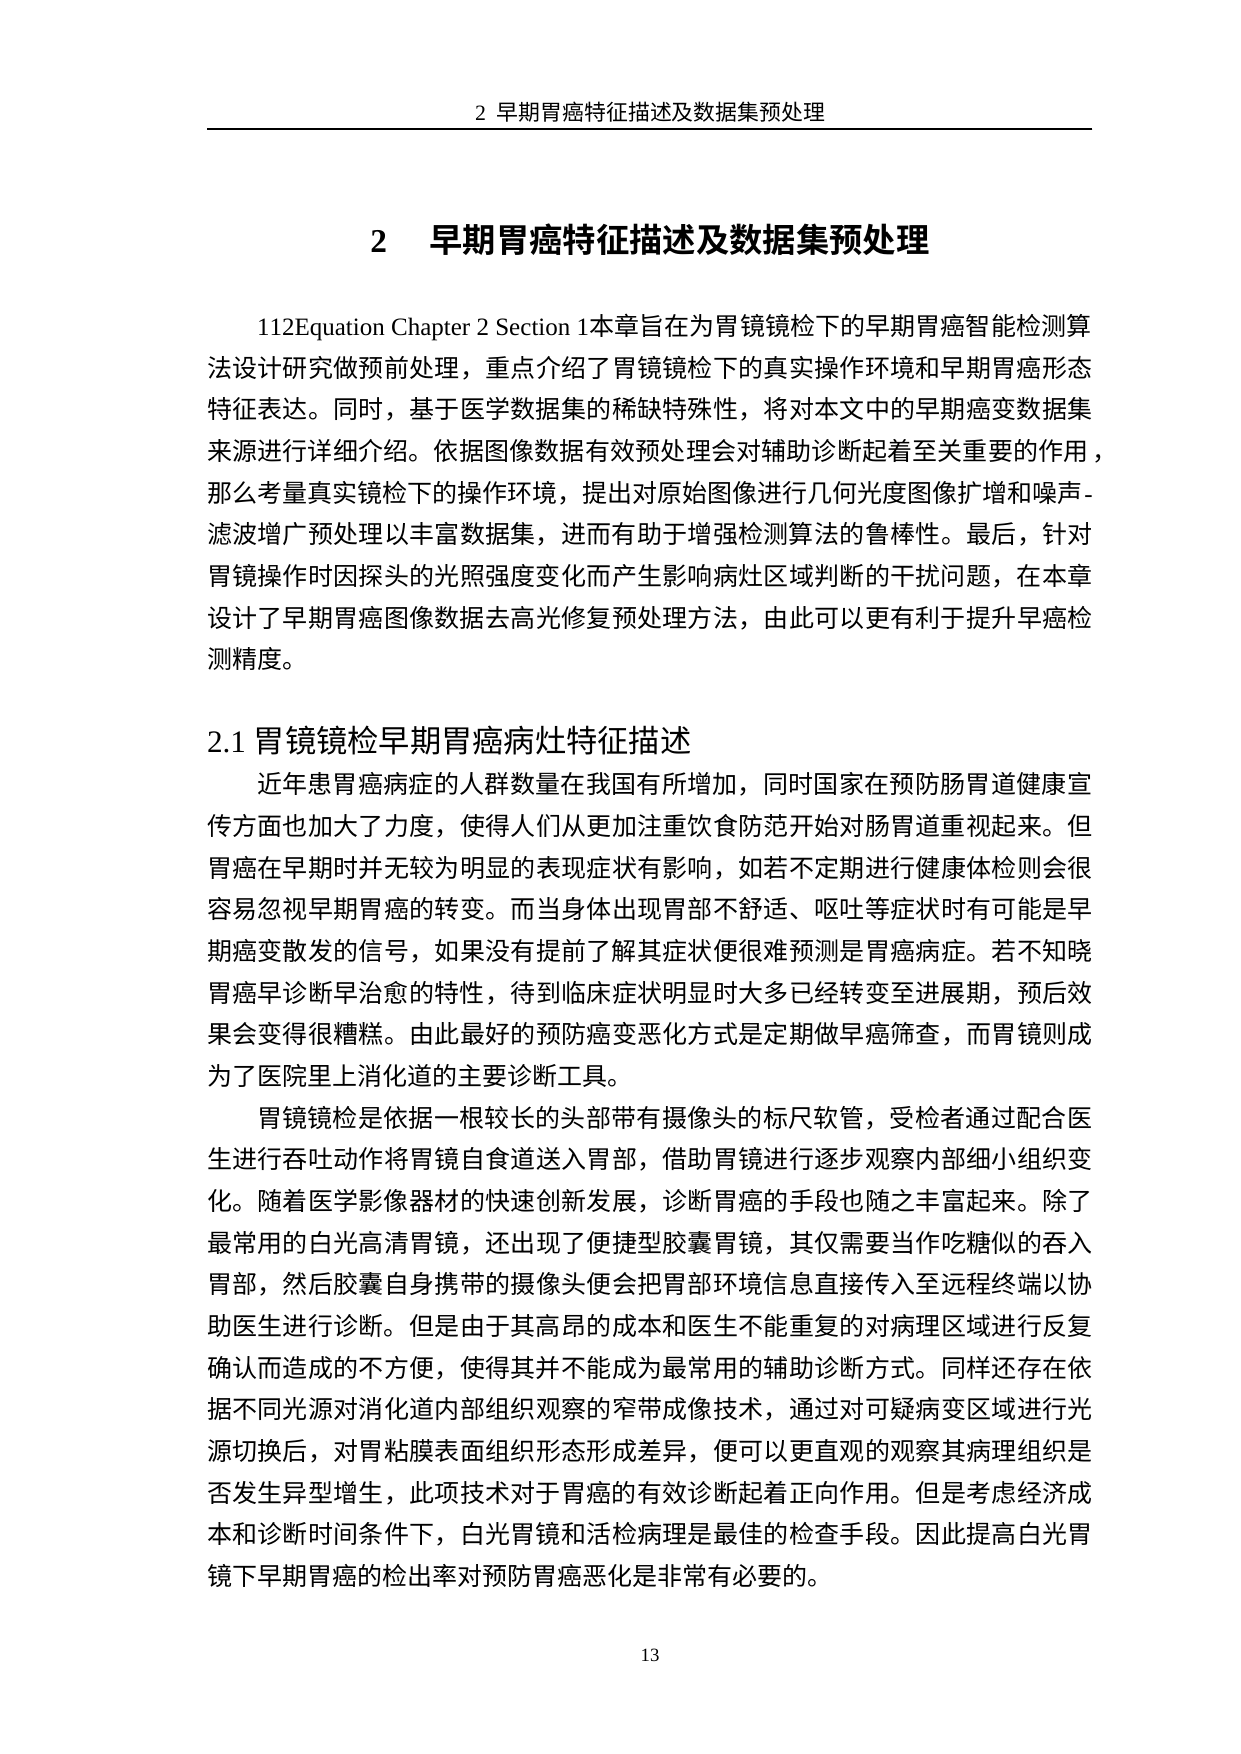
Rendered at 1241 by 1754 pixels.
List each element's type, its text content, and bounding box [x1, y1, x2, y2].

text 胃镜镜检是依据一根较长的头部带有摄像头的标尺软管，受检者通过配合医生进行吞吐动作将胃镜自食道送入胃部，借助胃镜进行逐步观察内部细小组织变化。随着医学影像器材的快速创新发展，诊断胃癌的手段也随之丰富起来。除了最常用的白光高清胃镜，还出现了便捷型胶囊胃镜，其仅需要当作吃糖似的吞入胃部，然后胶囊自身携带的摄像头便会把胃部环境信息直接传入至远程终端以协助医生进行诊断。但是由于其高昂的成本和医生不能重复的对病理区域进行反复确认而造成的不方便，使得其并不能成为最常用的辅助诊断方式。同样还存在依据不同光源对消化道内部组织观察的窄带成像技术，通过对可疑病变区域进行光源切换后，对胃粘膜表面组织形态形成差异，便可以更直观的观察其病理组织是否发生异型增生，此项技术对于胃癌的有效诊断起着正向作用。但是考虑经济成本和诊断时间条件下，白光胃镜和活检病理是最佳的检查手段。因此提高白光胃镜下早期胃癌的检出率对预防胃癌恶化是非常有必要的。 [207, 1094, 1092, 1594]
text 本章旨在为胃镜镜检下的早期胃癌智能检测算法设计研究做预前处理，重点介绍了胃镜镜检下的真实操作环境和早期胃癌形态特征表达。同时，基于医学数据集的稀缺特殊性，将对本文中的早期癌变数据集来源进行详细介绍。依据图像数据有效预处理会对辅助诊断起着至关重要的作用，那么考量真实镜检下的操作环境，提出对原始图像进行几何光度图像扩增和噪声-滤波增广预处理以丰富数据集，进而有助于增强检测算法的鲁棒性。最后，针对胃镜操作时因探头的光照强度变化而产生影响病灶区域判断的干扰问题，在本章设计了早期胃癌图像数据去高光修复预处理方法，由此可以更有利于提升早癌检测精度。 [207, 302, 1092, 677]
subtitle 2.1 胃镜镜检早期胃癌病灶特征描述 [207, 719, 1092, 761]
text 近年患胃癌病症的人群数量在我国有所增加，同时国家在预防肠胃道健康宣传方面也加大了力度，使得人们从更加注重饮食防范开始对肠胃道重视起来。但胃癌在早期时并无较为明显的表现症状有影响，如若不定期进行健康体检则会很容易忽视早期胃癌的转变。而当身体出现胃部不舒适、呕吐等症状时有可能是早期癌变散发的信号，如果没有提前了解其症状便很难预测是胃癌病症。若不知晓胃癌早诊断早治愈的特性，待到临床症状明显时大多已经转变至进展期，预后效果会变得很糟糕。由此最好的预防癌变恶化方式是定期做早癌筛查，而胃镜则成为了医院里上消化道的主要诊断工具。 [207, 761, 1092, 1094]
subtitle 早期胃癌特征描述及数据集预处理 [207, 219, 1092, 261]
